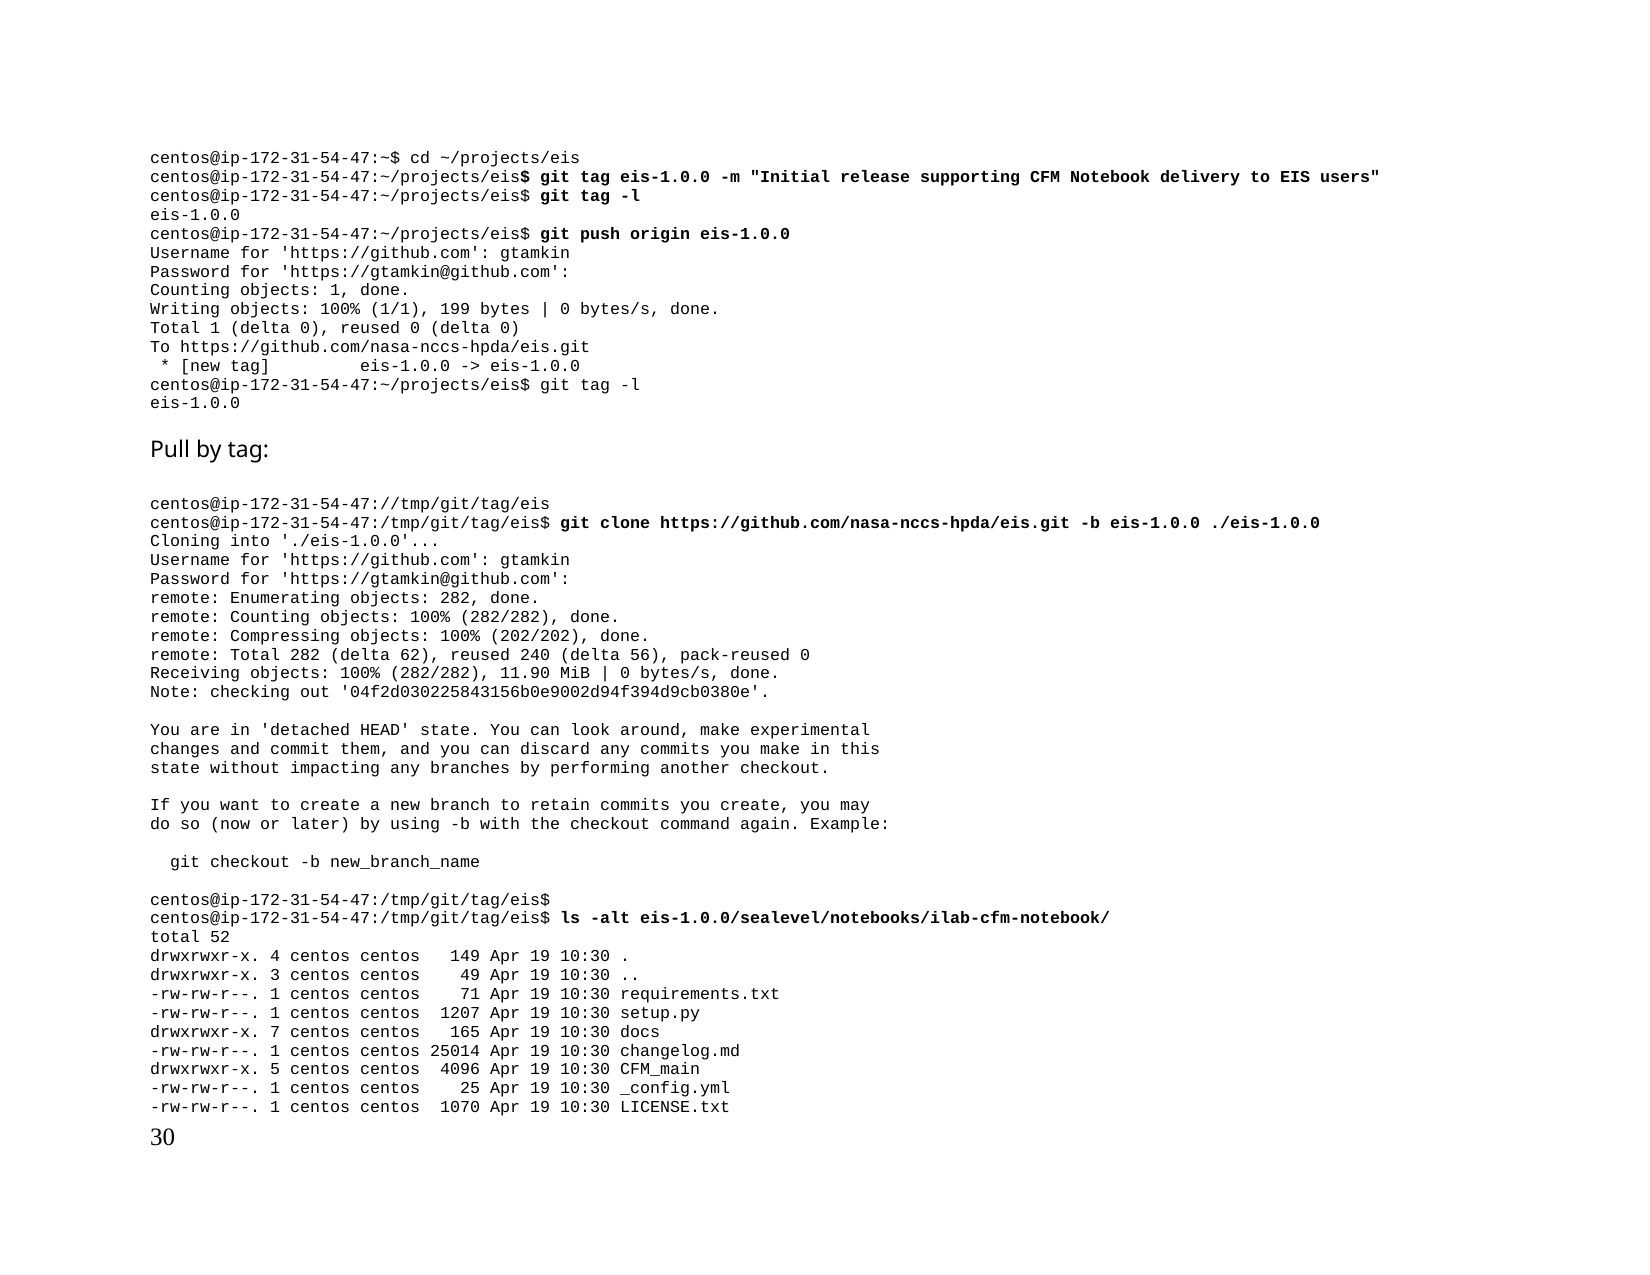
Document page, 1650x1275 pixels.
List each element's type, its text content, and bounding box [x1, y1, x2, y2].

text * [new tag] eis-1.0.0 -> eis-1.0.0 [150, 357, 1500, 376]
text Note: checking out '04f2d030225843156b0e9002d94f394d9cb0380e'. [150, 684, 1500, 703]
text centos@ip-172-31-54-47://tmp/git/tag/eis [150, 495, 1500, 514]
text changes and commit them, and you can discard any commits you make in this [150, 740, 1500, 759]
text You are in 'detached HEAD' state. You can look around, make experimental [150, 722, 1500, 740]
text drwxrwxr-x. 5 centos centos 4096 Apr 19 10:30 CFM_main [150, 1061, 1500, 1080]
text Password for 'https://gtamkin@github.com': [150, 263, 1500, 282]
text -rw-rw-r--. 1 centos centos 71 Apr 19 10:30 requirements.txt [150, 986, 1500, 1004]
text eis-1.0.0 [150, 395, 1500, 414]
text remote: Compressing objects: 100% (202/202), done. [150, 627, 1500, 646]
text Counting objects: 1, done. [150, 282, 1500, 301]
text centos@ip-172-31-54-47:~/projects/eis$ git tag eis-1.0.0 -m "Initial release supporting CFM Notebook delivery to EIS users" [150, 169, 1500, 188]
text centos@ip-172-31-54-47:/tmp/git/tag/eis$ [150, 891, 1500, 910]
text do so (now or later) by using -b with the checkout command again. Example: [150, 816, 1500, 835]
text -rw-rw-r--. 1 centos centos 1070 Apr 19 10:30 LICENSE.txt [150, 1099, 1500, 1117]
text centos@ip-172-31-54-47:~/projects/eis$ git tag -l [150, 376, 1500, 395]
text Password for 'https://gtamkin@github.com': [150, 571, 1500, 589]
text Writing objects: 100% (1/1), 199 bytes | 0 bytes/s, done. [150, 301, 1500, 320]
text -rw-rw-r--. 1 centos centos 25 Apr 19 10:30 _config.yml [150, 1080, 1500, 1099]
text Receiving objects: 100% (282/282), 11.90 MiB | 0 bytes/s, done. [150, 665, 1500, 684]
text remote: Counting objects: 100% (282/282), done. [150, 608, 1500, 627]
text Pull by tag: [150, 433, 1500, 464]
text To https://github.com/nasa-nccs-hpda/eis.git [150, 338, 1500, 357]
text remote: Total 282 (delta 62), reused 240 (delta 56), pack-reused 0 [150, 646, 1500, 665]
text Username for 'https://github.com': gtamkin [150, 244, 1500, 263]
text drwxrwxr-x. 7 centos centos 165 Apr 19 10:30 docs [150, 1023, 1500, 1042]
text eis-1.0.0 [150, 207, 1500, 225]
text state without impacting any branches by performing another checkout. [150, 759, 1500, 778]
text -rw-rw-r--. 1 centos centos 1207 Apr 19 10:30 setup.py [150, 1004, 1500, 1023]
text git checkout -b new_branch_name [150, 853, 1500, 872]
text remote: Enumerating objects: 282, done. [150, 589, 1500, 608]
text centos@ip-172-31-54-47:~/projects/eis$ git push origin eis-1.0.0 [150, 225, 1500, 244]
text Username for 'https://github.com': gtamkin [150, 552, 1500, 571]
text Total 1 (delta 0), reused 0 (delta 0) [150, 320, 1500, 338]
text drwxrwxr-x. 4 centos centos 149 Apr 19 10:30 . [150, 948, 1500, 967]
text -rw-rw-r--. 1 centos centos 25014 Apr 19 10:30 changelog.md [150, 1042, 1500, 1061]
text If you want to create a new branch to retain commits you create, you may [150, 797, 1500, 816]
text drwxrwxr-x. 3 centos centos 49 Apr 19 10:30 .. [150, 967, 1500, 986]
text total 52 [150, 929, 1500, 948]
text centos@ip-172-31-54-47:/tmp/git/tag/eis$ ls -alt eis-1.0.0/sealevel/notebooks/ilab-cfm-notebook/ [150, 910, 1500, 929]
text centos@ip-172-31-54-47:~/projects/eis$ git tag -l [150, 188, 1500, 207]
text Cloning into './eis-1.0.0'... [150, 533, 1500, 552]
text centos@ip-172-31-54-47:/tmp/git/tag/eis$ git clone https://github.com/nasa-nccs-hpda/eis.git -b eis-1.0.0 ./eis-1.0.0 [150, 514, 1500, 533]
text centos@ip-172-31-54-47:~$ cd ~/projects/eis [150, 150, 1500, 169]
